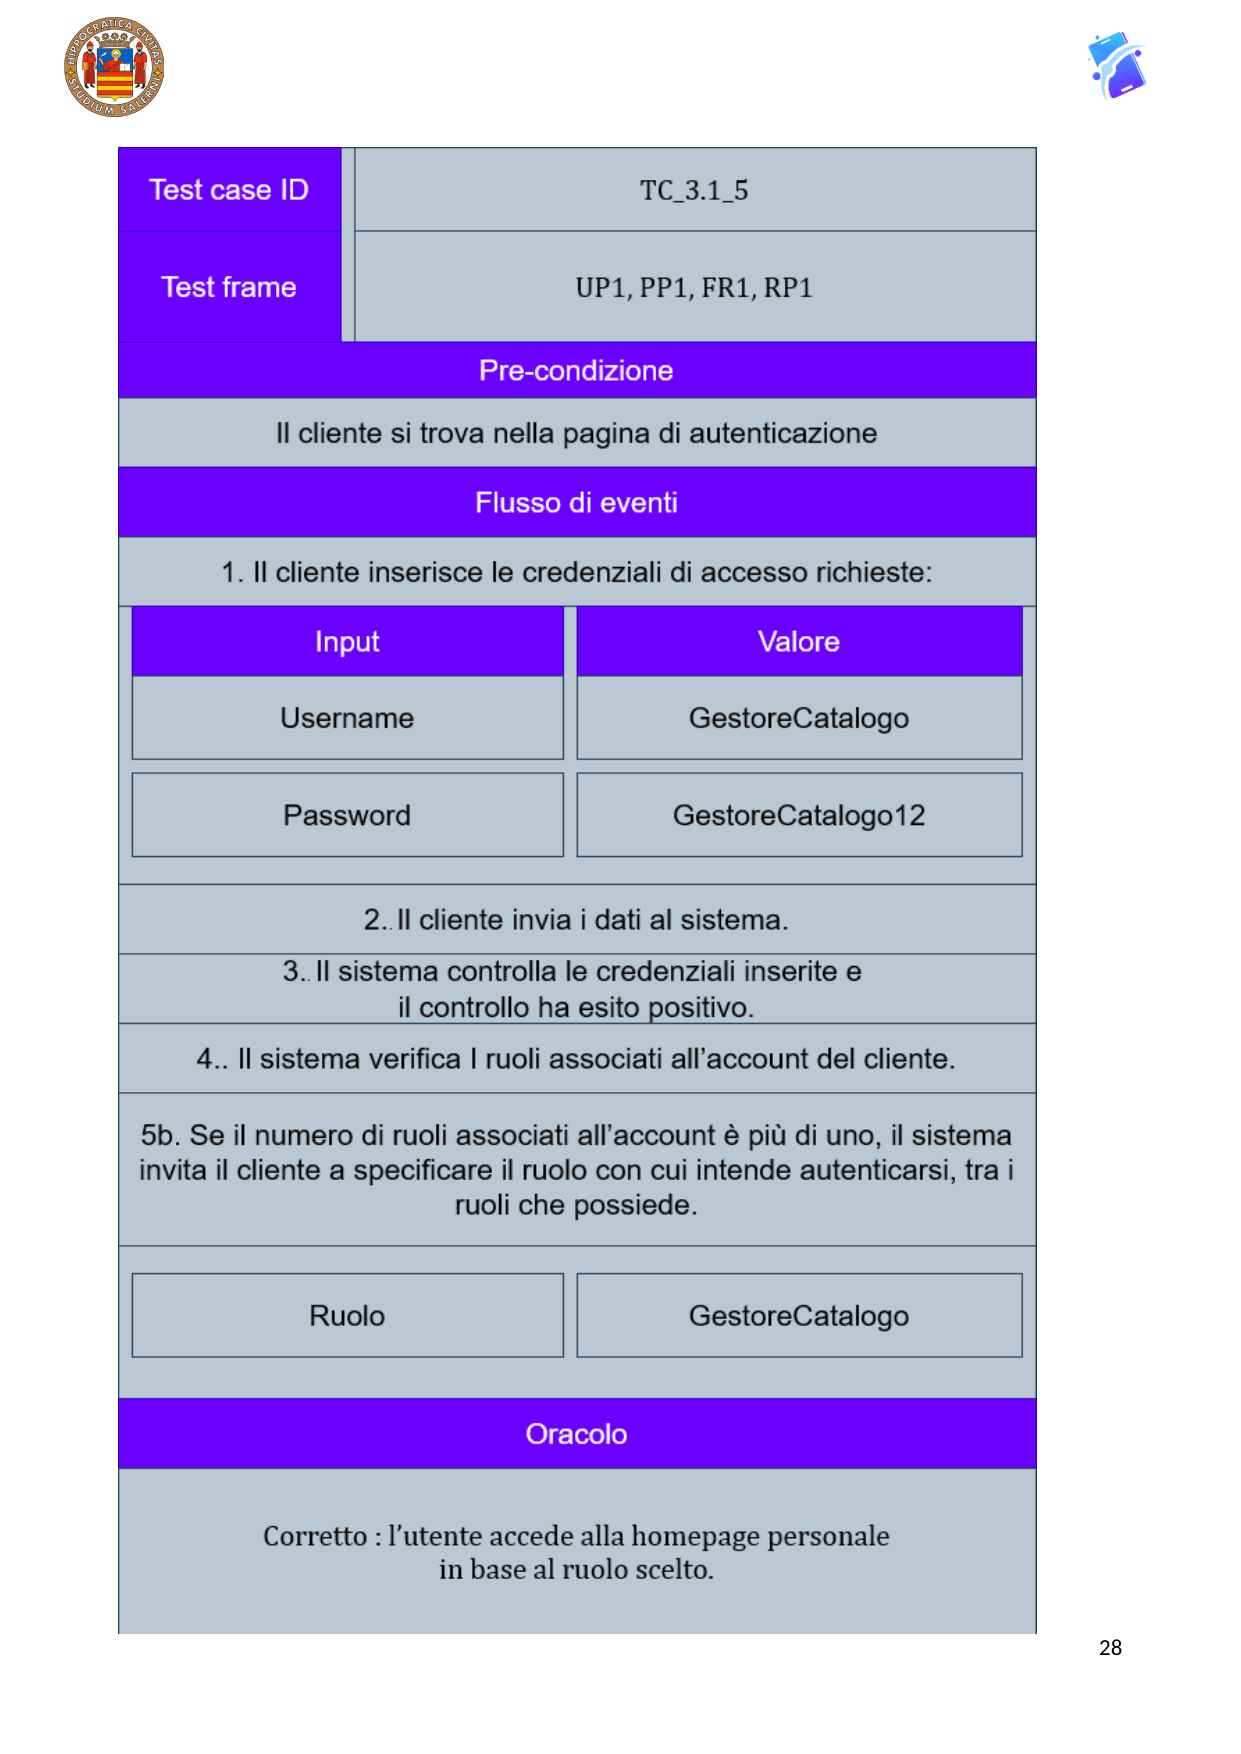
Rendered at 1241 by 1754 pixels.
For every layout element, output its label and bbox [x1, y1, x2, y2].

picture [118, 147, 1037, 1634]
picture [63, 17, 164, 118]
picture [1061, 11, 1174, 133]
